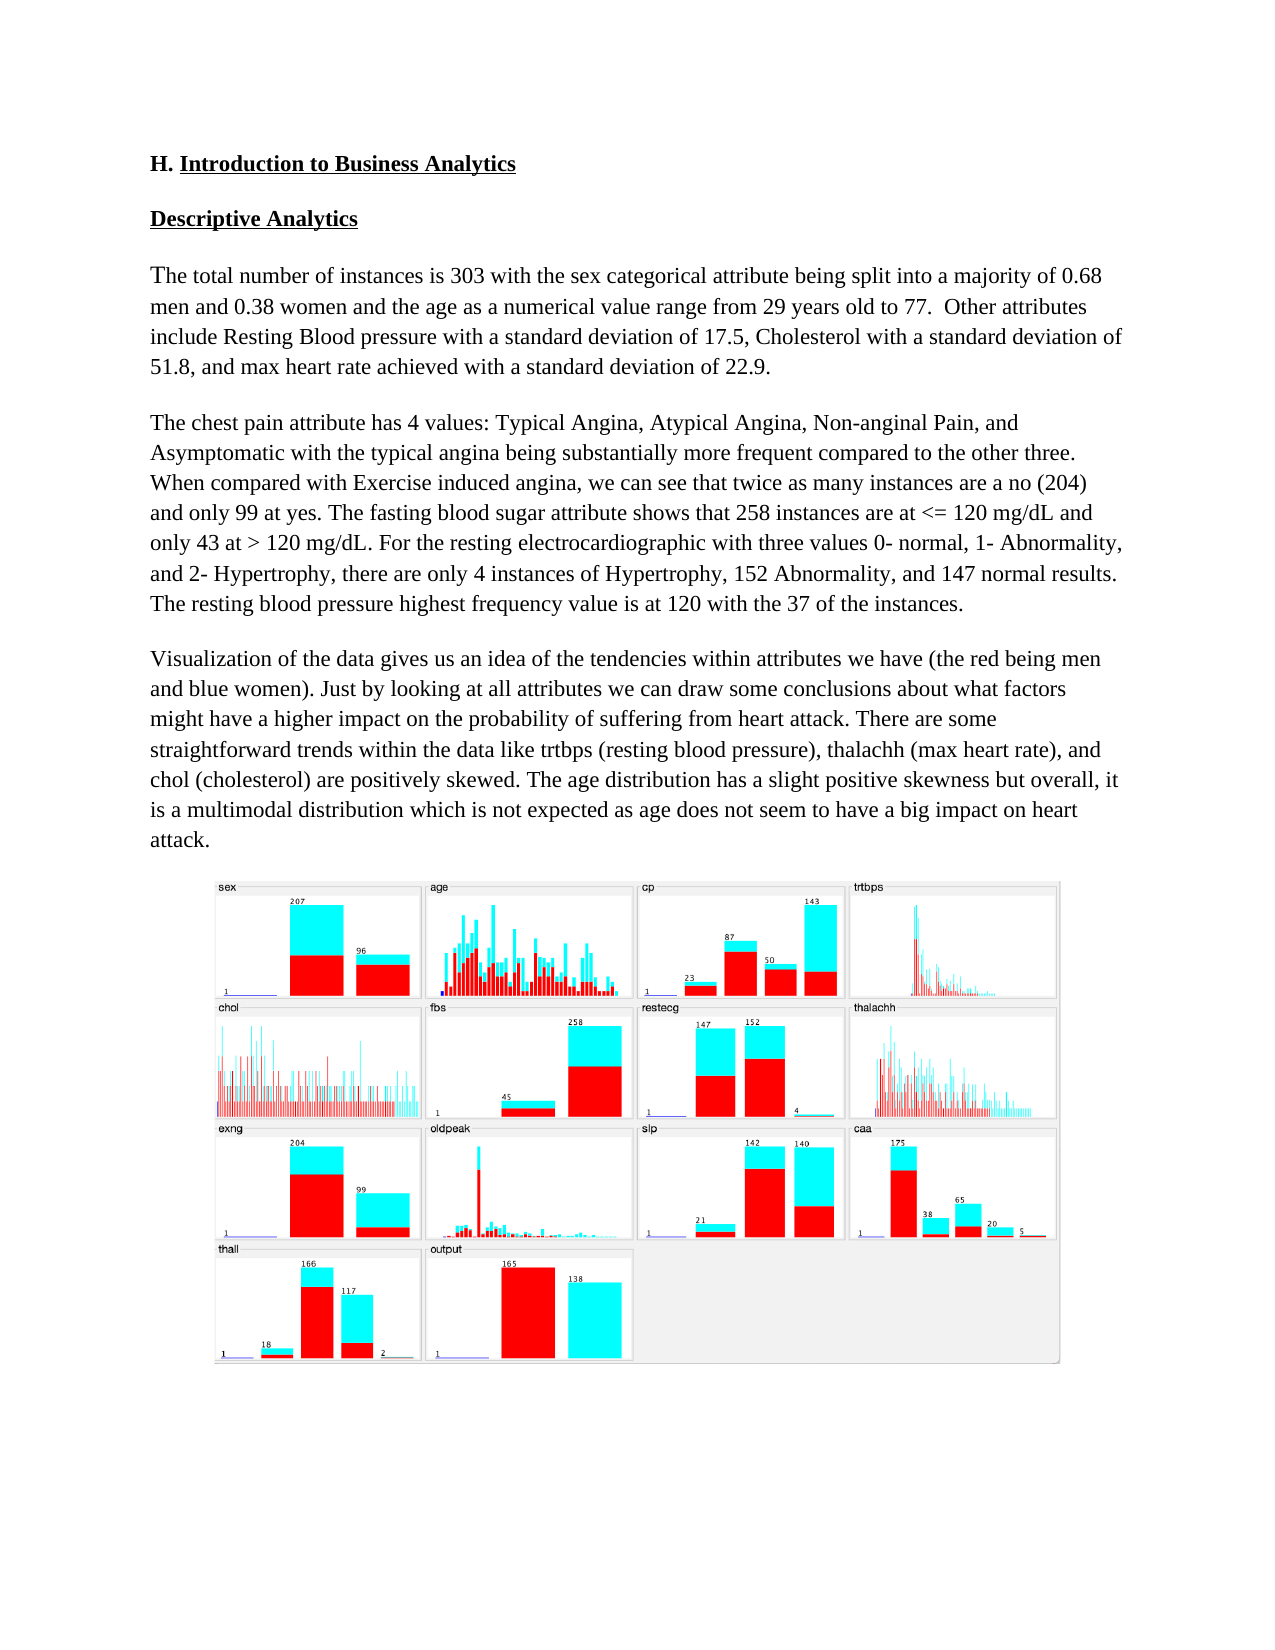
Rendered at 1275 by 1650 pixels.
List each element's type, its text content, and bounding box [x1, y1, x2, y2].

picture [214, 881, 1061, 1364]
text Descriptive Analytics [150, 205, 1125, 232]
text H. Introduction to Business Analytics [150, 150, 1125, 176]
text The chest pain attribute has 4 values: Typical Angina, Atypical Angina, Non-anginal Pain, and Asymptomatic with the typical angina being substantially more frequent compared to the other three. When compared with Exercise induced angina, we can see that twice as many instances are a no (204) and only 99 at yes. The fasting blood sugar attribute shows that 258 instances are at <= 120 mg/dL and only 43 at > 120 mg/dL. For the resting electrocardiographic with three values 0- normal, 1- Abnormality, and 2- Hypertrophy, there are only 4 instances of Hypertrophy, 152 Abnormality, and 147 normal results. The resting blood pressure highest frequency value is at 120 with the 37 of the instances. [150, 409, 1125, 616]
text Visualization of the data gives us an idea of the tendencies within attributes we have (the red being men and blue women). Just by looking at all attributes we can draw some conclusions about what factors might have a higher impact on the probability of suffering from heart attack. There are some straightforward trends within the data like trtbps (resting blood pressure), thalachh (max heart rate), and chol (cholesterol) are positively skewed. The age distribution has a slight positive skewness but overall, it is a multimodal distribution which is not expected as age does not seem to have a big impact on heart attack. [150, 645, 1125, 853]
text The total number of instances is 303 with the sex categorical attribute being split into a majority of 0.68 men and 0.38 women and the age as a numerical value range from 29 years old to 77. Other attributes include Resting Blood pressure with a standard deviation of 17.5, Cholesterol with a standard deviation of 51.8, and max heart rate achieved with a standard deviation of 22.9. [150, 260, 1125, 380]
